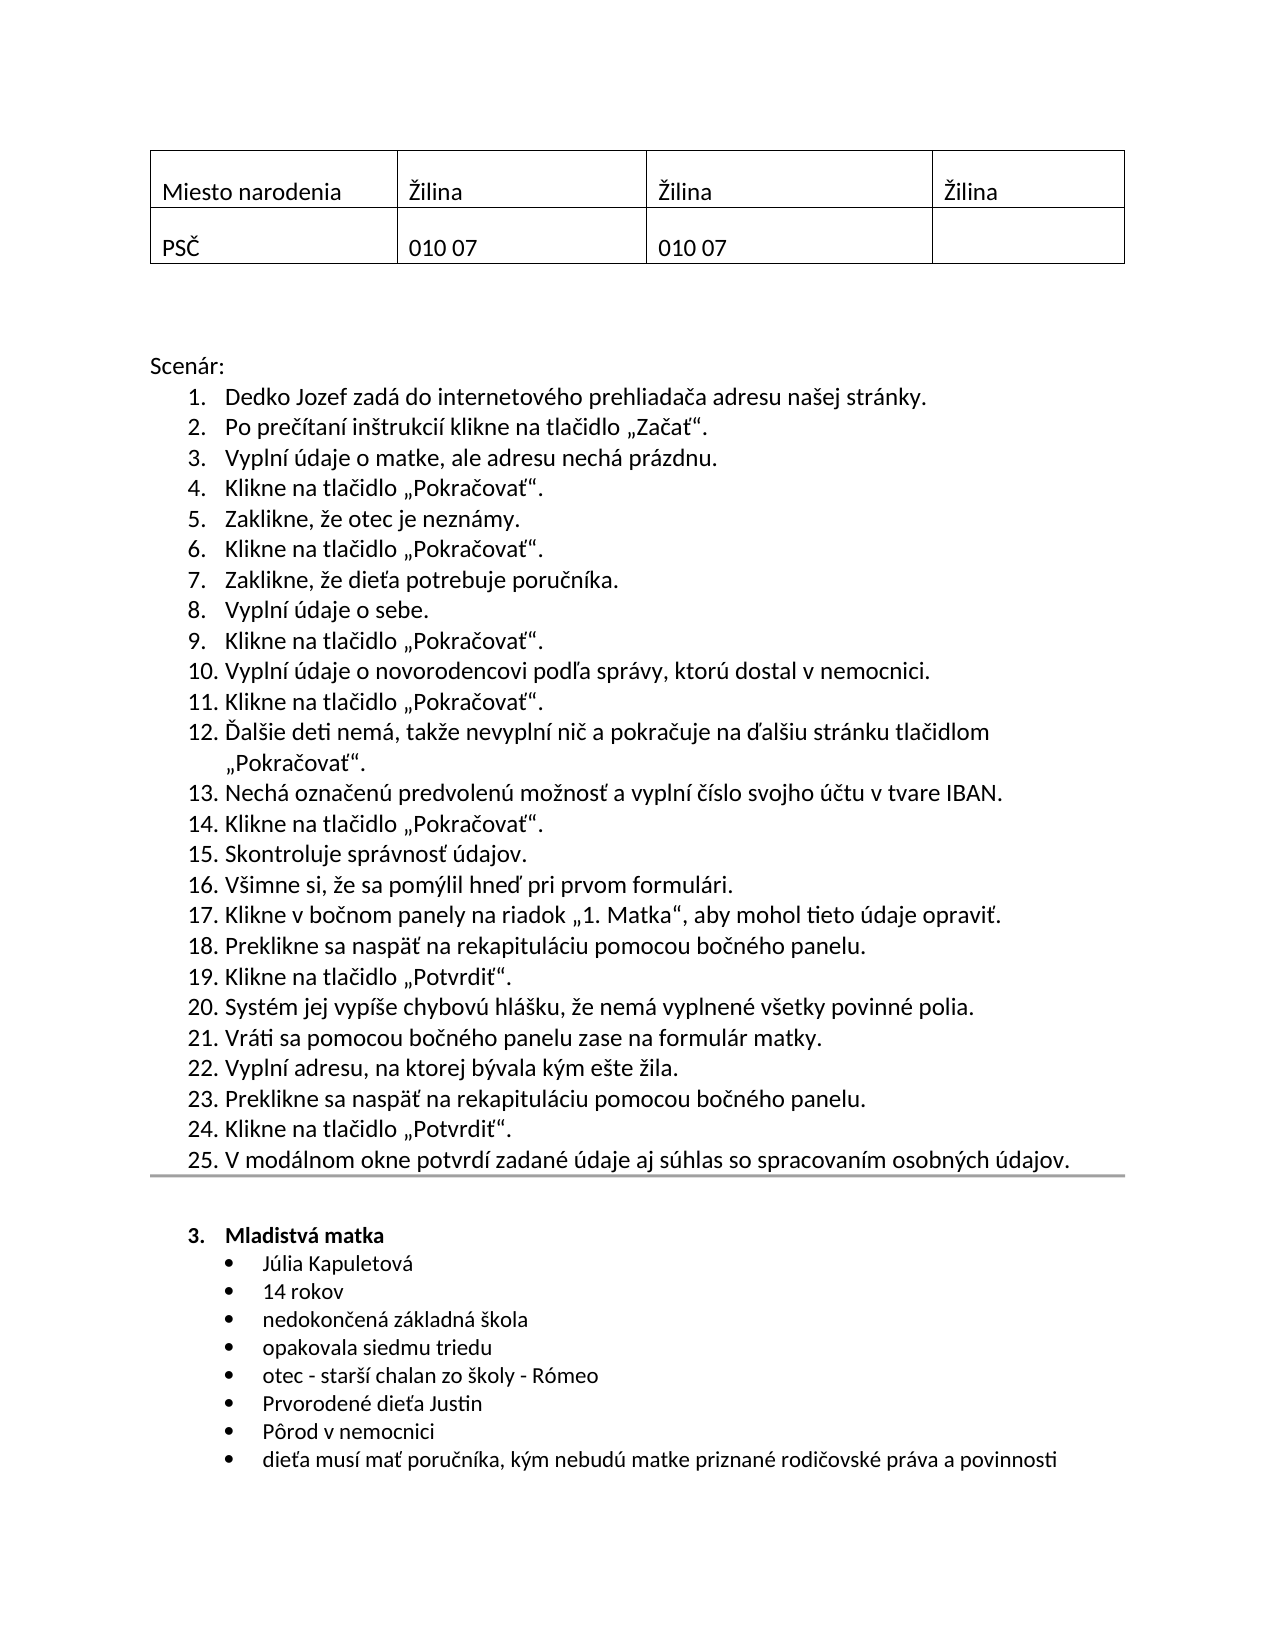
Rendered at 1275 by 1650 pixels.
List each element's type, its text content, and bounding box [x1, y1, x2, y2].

table_cell Miesto narodenia [151, 151, 397, 207]
table_cell 010 07 [647, 208, 932, 263]
table_cell [933, 208, 1124, 263]
list Systém jej vypíše chybovú hlášku, že nemá vyplnené všetky povinné polia. [187, 991, 1125, 1022]
list Mladistvá matka [187, 1221, 1125, 1249]
list V modálnom okne potvrdí zadané údaje aj súhlas so spracovaním osobných údajov. [187, 1144, 1125, 1174]
list Klikne na tlačidlo „Potvrdiť“. [187, 1113, 1125, 1144]
list Klikne na tlačidlo „Pokračovať“. [187, 686, 1125, 716]
list Vyplní adresu, na ktorej bývala kým ešte žila. [187, 1052, 1125, 1083]
text Scenár: [150, 350, 1125, 381]
list Klikne na tlačidlo „Potvrdiť“. [187, 961, 1125, 991]
list Vyplní údaje o novorodencovi podľa správy, ktorú dostal v nemocnici. [187, 655, 1125, 686]
table_cell PSČ [151, 208, 397, 263]
list Ďalšie deti nemá, takže nevyplní nič a pokračuje na ďalšiu stránku tlačidlom „Pokračovať“. [187, 716, 1125, 777]
list Vyplní údaje o sebe. [187, 594, 1125, 625]
list Zaklikne, že dieťa potrebuje poručníka. [187, 564, 1125, 594]
list Preklikne sa naspäť na rekapituláciu pomocou bočného panelu. [187, 1083, 1125, 1113]
list Po prečítaní inštrukcií klikne na tlačidlo „Začať“. [187, 411, 1125, 442]
list Júlia Kapuletová [225, 1249, 1125, 1277]
list nedokončená základná škola [225, 1305, 1125, 1333]
table_cell Žilina [933, 151, 1124, 207]
list Pôrod v nemocnici [225, 1417, 1125, 1445]
table_cell 010 07 [398, 208, 646, 263]
list dieťa musí mať poručníka, kým nebudú matke priznané rodičovské práva a povinnosti [225, 1445, 1125, 1473]
list Klikne na tlačidlo „Pokračovať“. [187, 625, 1125, 655]
list Klikne na tlačidlo „Pokračovať“. [187, 533, 1125, 564]
list otec - starší chalan zo školy - Rómeo [225, 1361, 1125, 1389]
table_cell Žilina [647, 151, 932, 207]
list Dedko Jozef zadá do internetového prehliadača adresu našej stránky. [187, 381, 1125, 411]
table_cell Žilina [398, 151, 646, 207]
list Prvorodené dieťa Justin [225, 1389, 1125, 1417]
list Zaklikne, že otec je neznámy. [187, 503, 1125, 533]
list Všimne si, že sa pomýlil hneď pri prvom formulári. [187, 869, 1125, 899]
list 14 rokov [225, 1277, 1125, 1305]
list Skontroluje správnosť údajov. [187, 838, 1125, 869]
list Klikne na tlačidlo „Pokračovať“. [187, 808, 1125, 838]
list opakovala siedmu triedu [225, 1333, 1125, 1361]
list Vyplní údaje o matke, ale adresu nechá prázdnu. [187, 442, 1125, 472]
list Klikne na tlačidlo „Pokračovať“. [187, 472, 1125, 503]
list Preklikne sa naspäť na rekapituláciu pomocou bočného panelu. [187, 930, 1125, 961]
list Vráti sa pomocou bočného panelu zase na formulár matky. [187, 1022, 1125, 1052]
list Nechá označenú predvolenú možnosť a vyplní číslo svojho účtu v tvare IBAN. [187, 777, 1125, 808]
list Klikne v bočnom panely na riadok „1. Matka“, aby mohol tieto údaje opraviť. [187, 899, 1125, 930]
